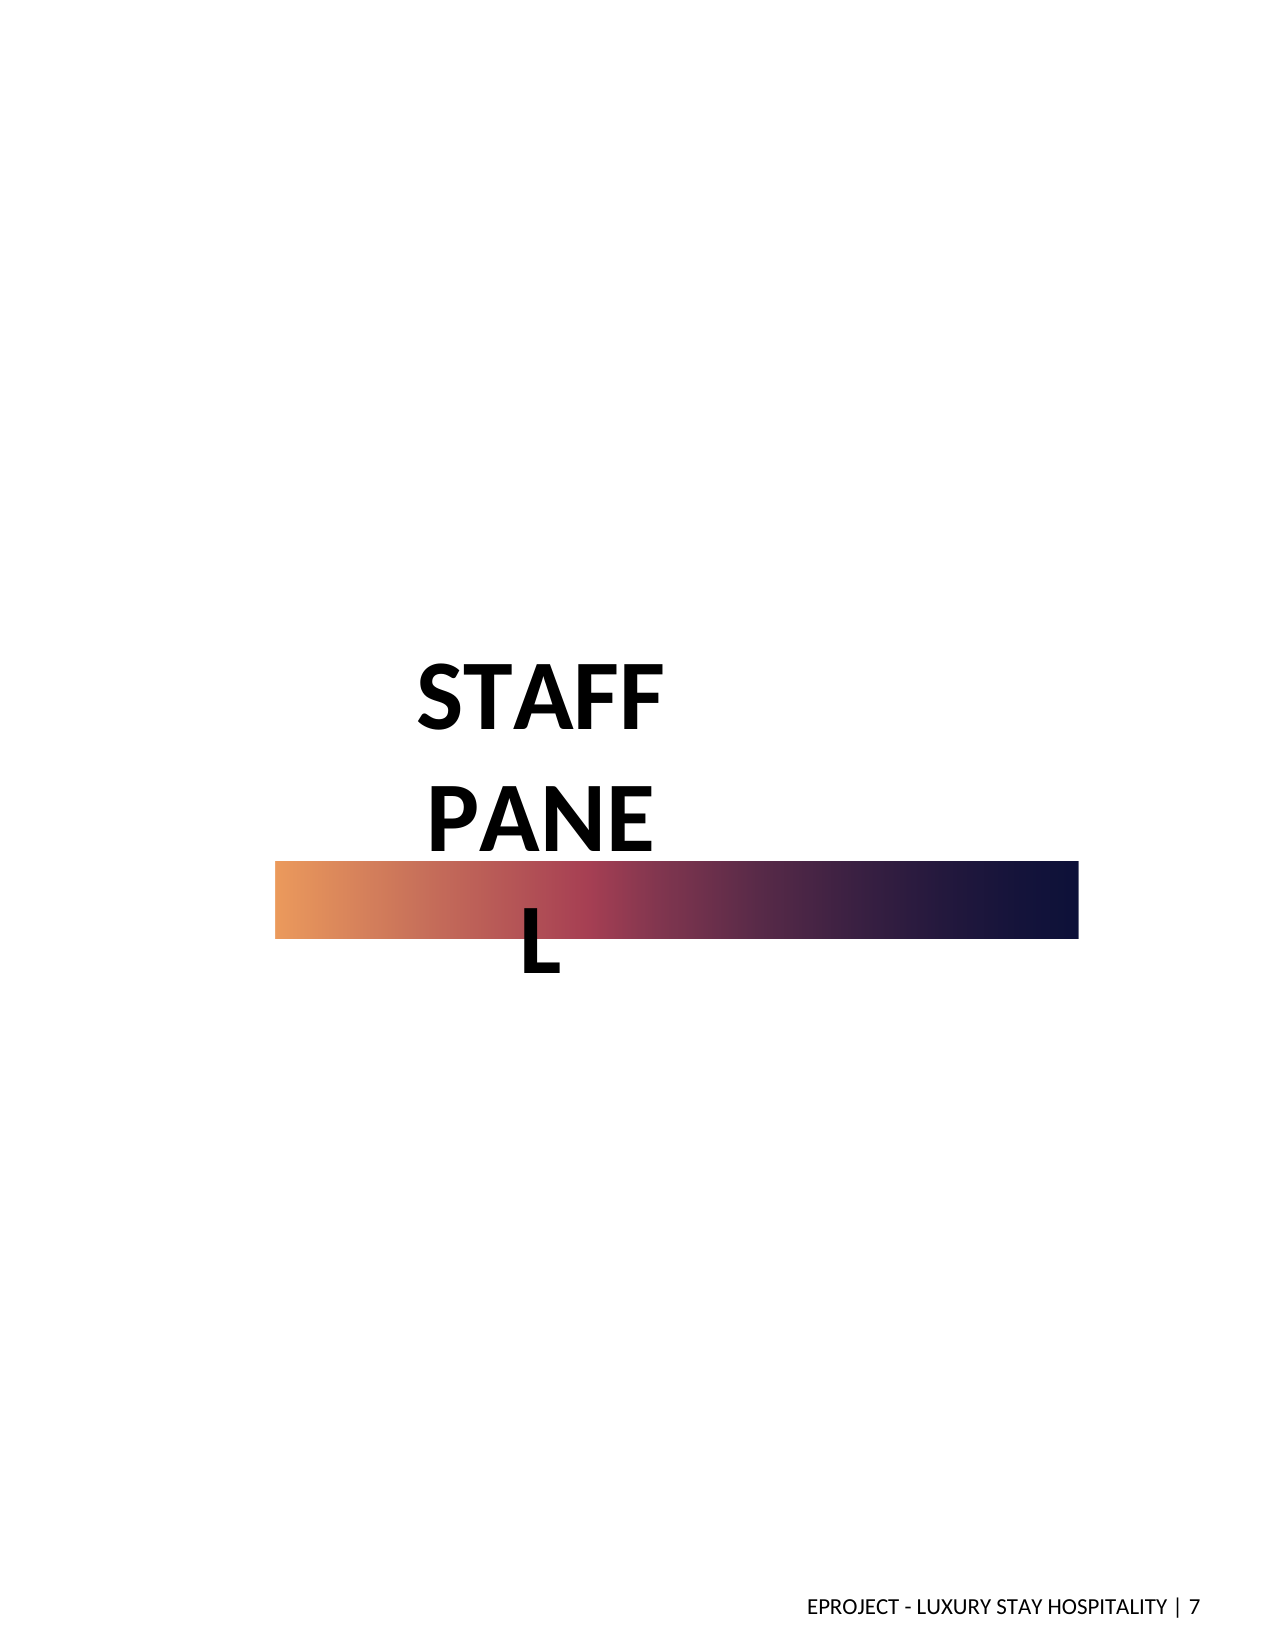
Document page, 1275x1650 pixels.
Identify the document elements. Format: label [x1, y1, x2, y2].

picture [275, 861, 1079, 939]
